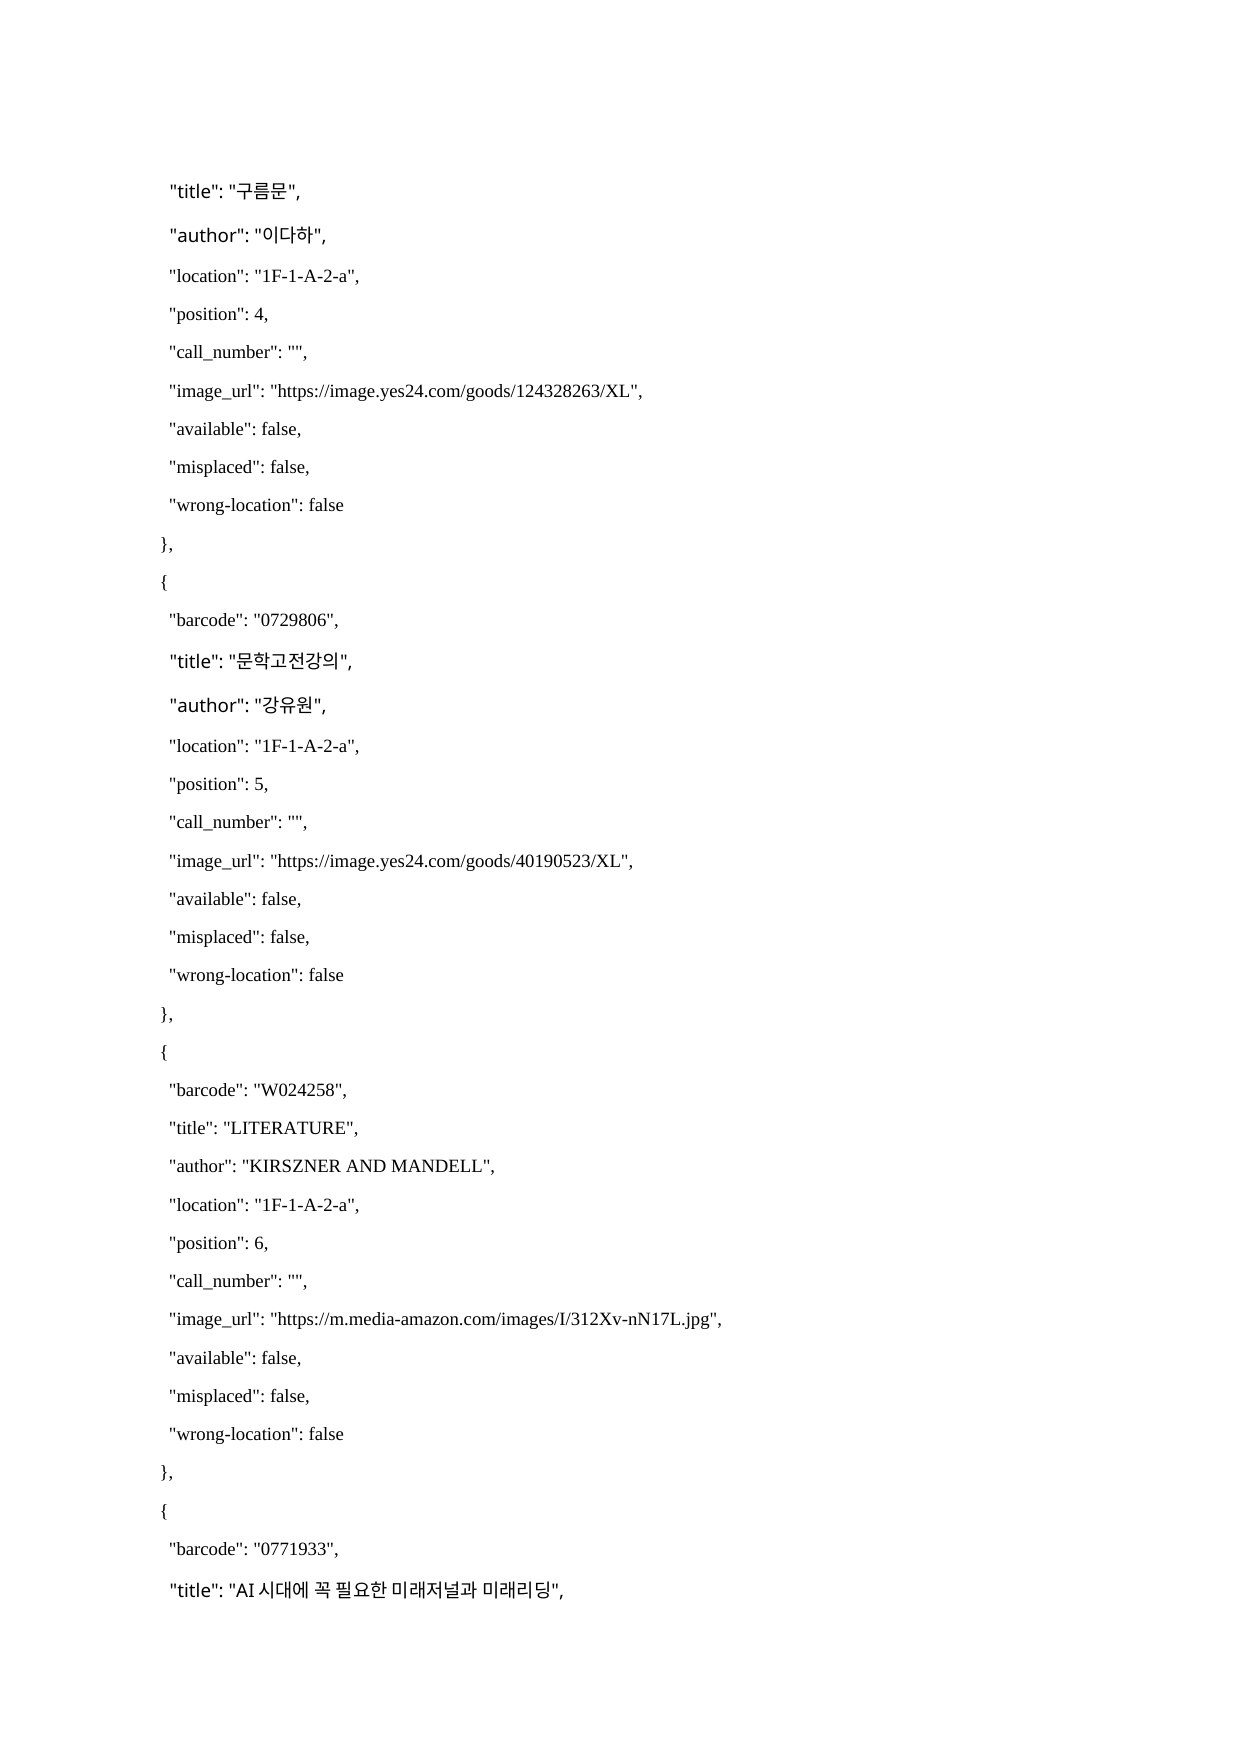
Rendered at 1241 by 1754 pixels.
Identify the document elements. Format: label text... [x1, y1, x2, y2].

text "barcode": "0729806", [150, 609, 1090, 631]
text "image_url": "https://image.yes24.com/goods/124328263/XL", [150, 379, 1090, 401]
text "location": "1F-1-A-2-a", [150, 735, 1090, 756]
text "barcode": "W024258", [150, 1079, 1090, 1101]
text "wrong-location": false [150, 494, 1090, 516]
text "misplaced": false, [150, 1385, 1090, 1406]
text "call_number": "", [150, 1270, 1090, 1292]
text "misplaced": false, [150, 456, 1090, 478]
text "barcode": "0771933", [150, 1538, 1090, 1559]
text "author": "KIRSZNER AND MANDELL", [150, 1155, 1090, 1177]
text }, [150, 532, 1090, 554]
text "image_url": "https://image.yes24.com/goods/40190523/XL", [150, 849, 1090, 871]
text "position": 6, [150, 1232, 1090, 1253]
text "location": "1F-1-A-2-a", [150, 265, 1090, 286]
text "call_number": "", [150, 341, 1090, 363]
text "misplaced": false, [150, 926, 1090, 948]
text "title": "LITERATURE", [150, 1117, 1090, 1139]
text "available": false, [150, 888, 1090, 909]
text "available": false, [150, 418, 1090, 439]
text }, [150, 1461, 1090, 1483]
text "position": 4, [150, 303, 1090, 325]
text "location": "1F-1-A-2-a", [150, 1194, 1090, 1215]
text "wrong-location": false [150, 1423, 1090, 1444]
text { [150, 1041, 1090, 1062]
text "wrong-location": false [150, 964, 1090, 986]
text "available": false, [150, 1347, 1090, 1368]
text "image_url": "https://m.media-amazon.com/images/I/312Xv-nN17L.jpg", [150, 1308, 1090, 1330]
text "position": 5, [150, 773, 1090, 795]
text { [150, 1499, 1090, 1521]
text }, [150, 1002, 1090, 1024]
text { [150, 571, 1090, 592]
text "call_number": "", [150, 811, 1090, 833]
